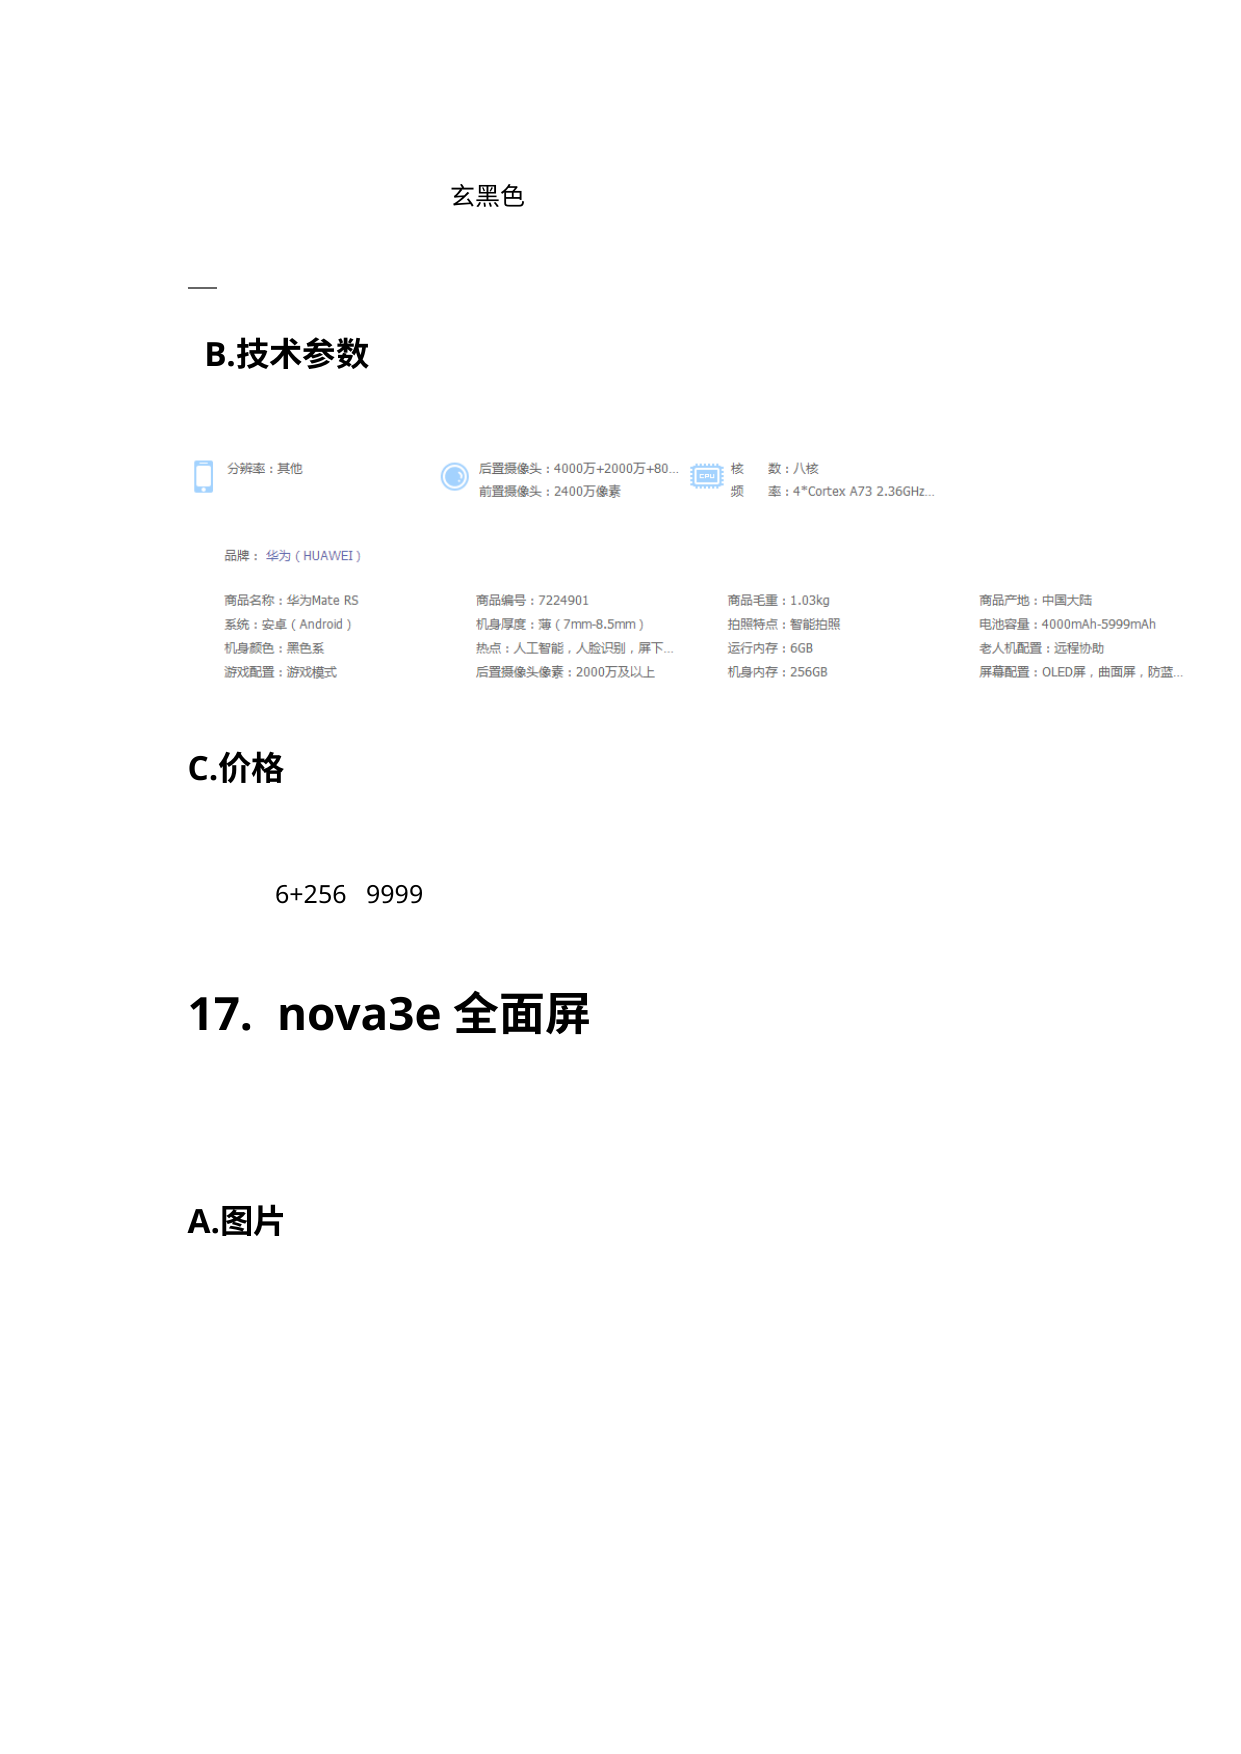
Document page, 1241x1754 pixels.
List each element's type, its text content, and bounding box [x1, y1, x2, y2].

subtitle B.技术参数 [187, 319, 1053, 384]
subtitle C.价格 [187, 733, 1053, 798]
picture [187, 446, 1201, 691]
subtitle 17. nova3e 全面屏 [187, 961, 1053, 1059]
text 玄黑色 [187, 162, 1053, 227]
subtitle A.图片 [187, 1187, 1053, 1252]
text 6+256 9999 [187, 861, 1053, 926]
